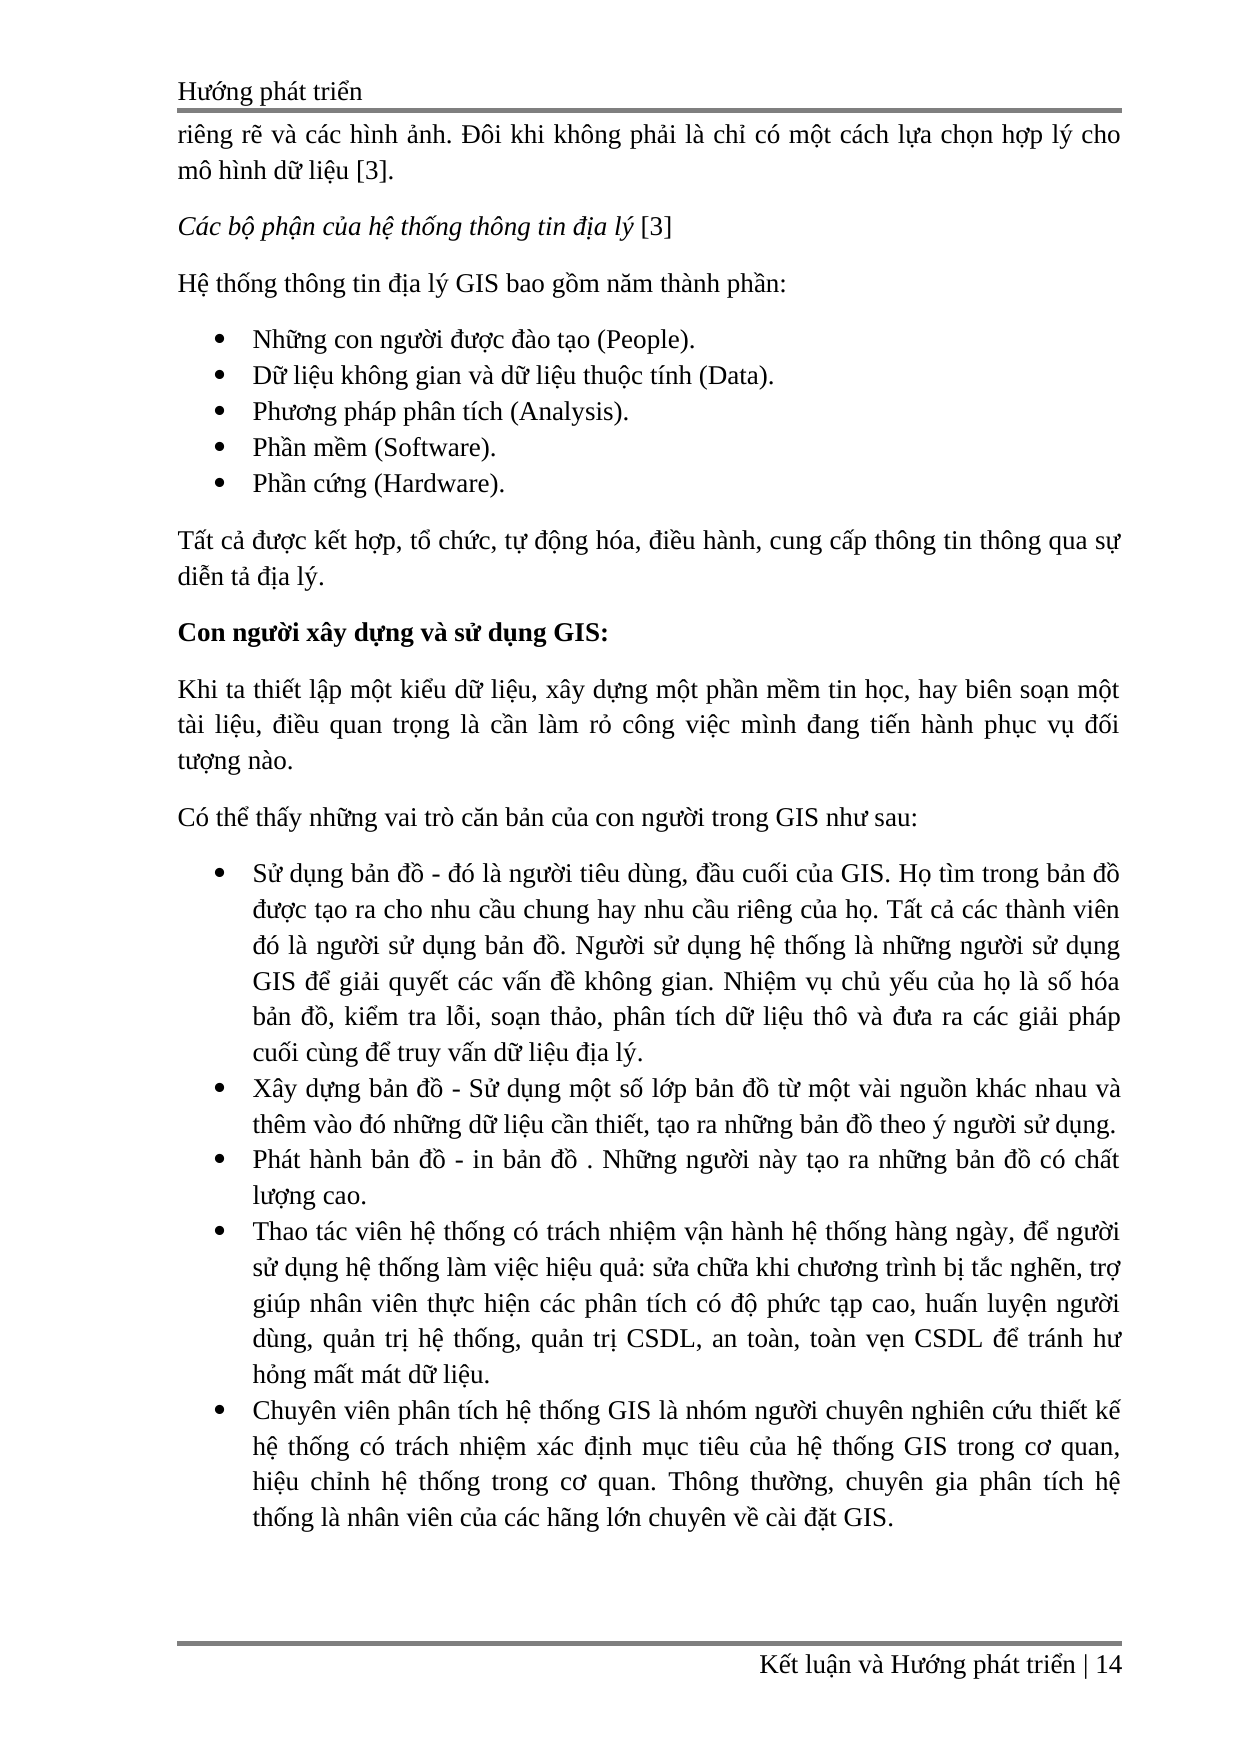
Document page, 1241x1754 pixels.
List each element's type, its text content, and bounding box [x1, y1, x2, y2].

text Tất cả được kết hợp, tổ chức, tự động hóa, điều hành, cung cấp thông tin thông qua sự diễn tả địa lý. [177, 524, 1122, 591]
list Thao tác viên hệ thống có trách nhiệm vận hành hệ thống hàng ngày, để người sử dụng hệ thống làm việc hiệu quả: sửa chữa khi chương trình bị tắc nghẽn, trợ giúp nhân viên thực hiện các phân tích có độ phức tạp cao, huấn luyện người dùng, quản trị hệ thống, quản trị CSDL, an toàn, toàn vẹn CSDL để tránh hư hỏng mất mát dữ liệu. [215, 1215, 1122, 1389]
list Những con người được đào tạo (People). [215, 323, 1122, 355]
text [177, 118, 1122, 185]
text Khi ta thiết lập một kiểu dữ liệu, xây dựng một phần mềm tin học, hay biên soạn một tài liệu, điều quan trọng là cần làm rỏ công việc mình đang tiến hành phục vụ đối tượng nào. [177, 673, 1122, 776]
text Các bộ phận của hệ thống thông tin địa lý [177, 210, 1122, 242]
list Phát hành bản đồ - in bản đồ . Những người này tạo ra những bản đồ có chất lượng cao. [215, 1143, 1122, 1211]
text Có thể thấy những vai trò căn bản của con người trong GIS như sau: [177, 801, 1122, 832]
list Phần cứng (Hardware). [215, 467, 1122, 498]
list Chuyên viên phân tích hệ thống GIS là nhóm người chuyên nghiên cứu thiết kế hệ thống có trách nhiệm xác định mục tiêu của hệ thống GIS trong cơ quan, hiệu chỉnh hệ thống trong cơ quan. Thông thường, chuyên gia phân tích hệ thống là nhân viên của các hãng lớn chuyên về cài đặt GIS. [215, 1394, 1122, 1532]
list Phần mềm (Software). [215, 431, 1122, 463]
list Xây dựng bản đồ - Sử dụng một số lớp bản đồ từ một vài nguồn khác nhau và thêm vào đó những dữ liệu cần thiết, tạo ra những bản đồ theo ý người sử dụng. [215, 1072, 1122, 1139]
text Hệ thống thông tin địa lý GIS bao gồm năm thành phần: [177, 267, 1122, 298]
list Sử dụng bản đồ - đó là người tiêu dùng, đầu cuối của GIS. Họ tìm trong bản đồ được tạo ra cho nhu cầu chung hay nhu cầu riêng của họ. Tất cả các thành viên đó là người sử dụng bản đồ. Người sử dụng hệ thống là những người sử dụng GIS để giải quyết các vấn đề không gian. Nhiệm vụ chủ yếu của họ là số hóa bản đồ, kiểm tra lỗi, soạn thảo, phân tích dữ liệu thô và đưa ra các giải pháp cuối cùng để truy vấn dữ liệu địa lý. [215, 857, 1122, 1067]
list Dữ liệu không gian và dữ liệu thuộc tính (Data). [215, 359, 1122, 391]
text Con người xây dựng và sử dụng GIS: [177, 616, 1122, 647]
list Phương pháp phân tích (Analysis). [215, 395, 1122, 427]
